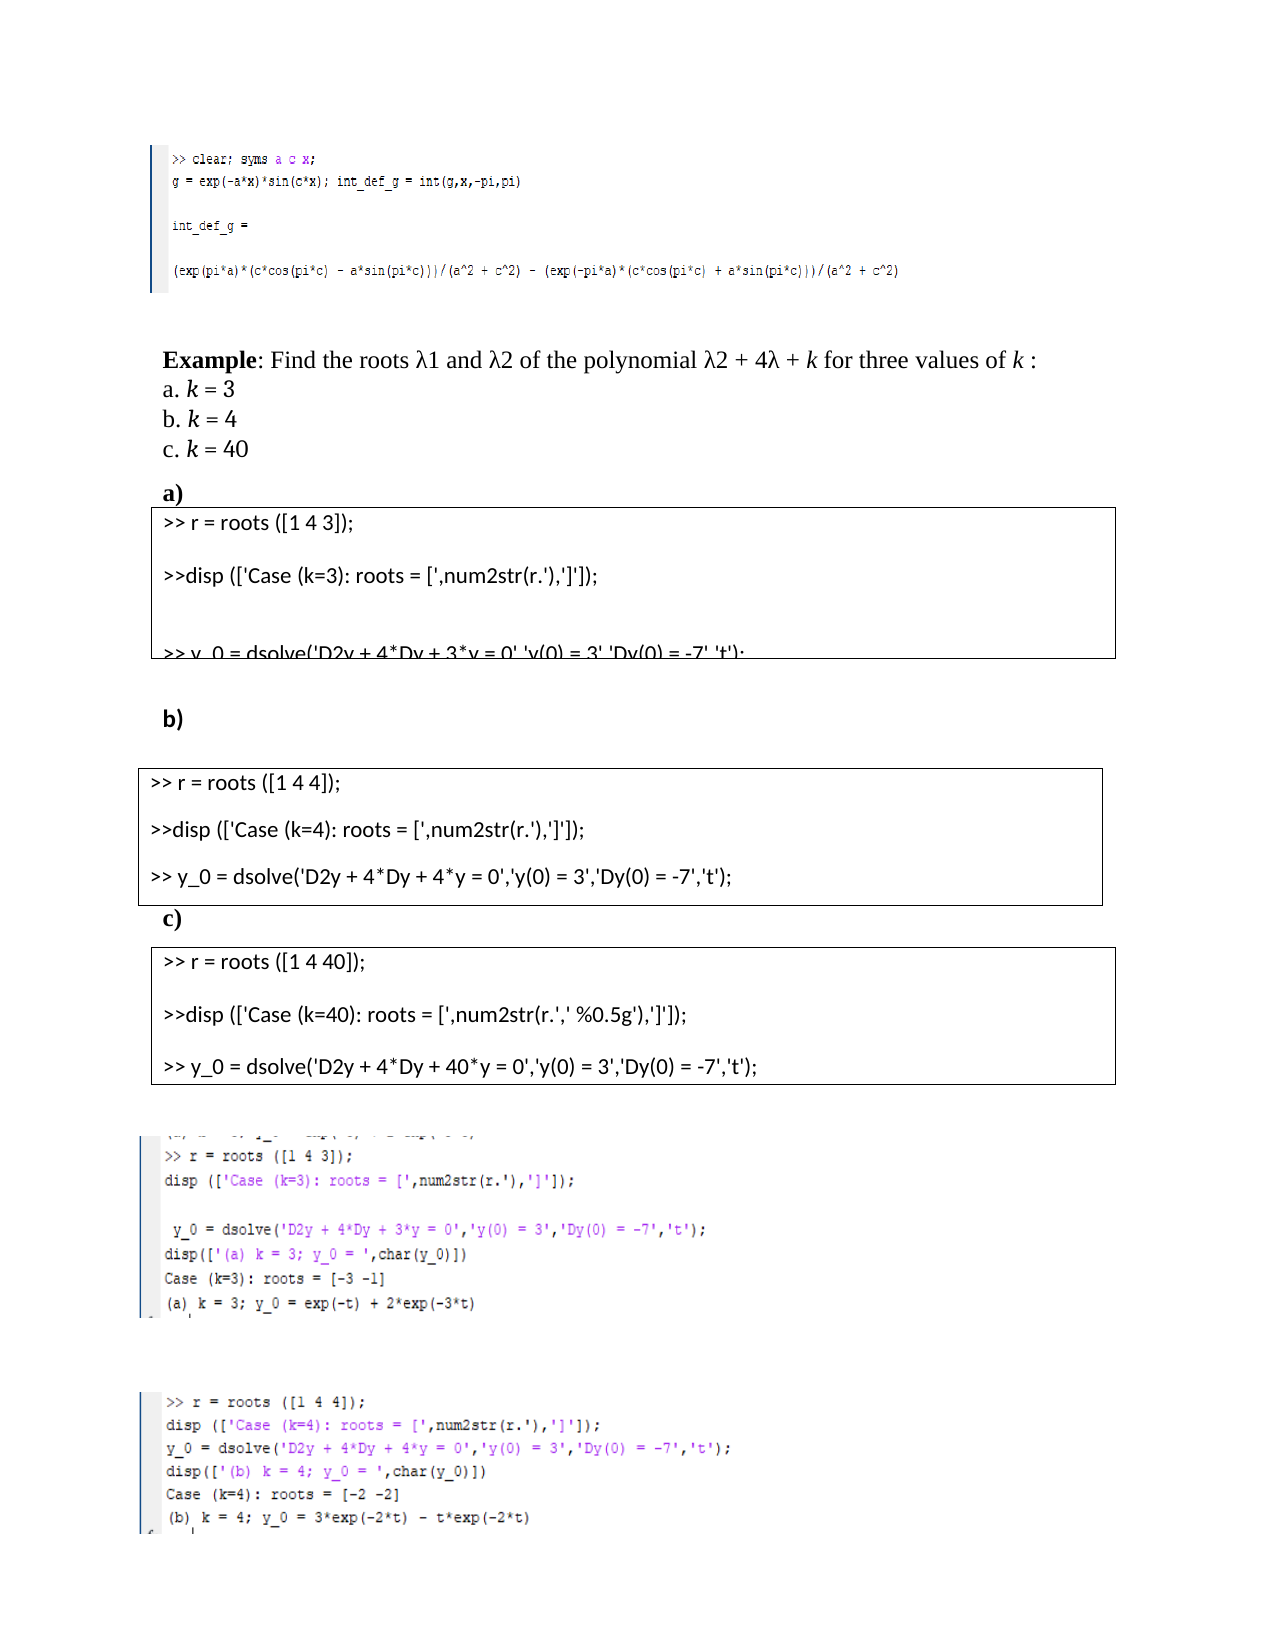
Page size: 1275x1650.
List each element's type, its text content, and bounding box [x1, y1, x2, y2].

list k = 3 [162, 374, 1133, 404]
text Example: Find the roots λ1 and λ2 of the polynomial λ2 + 4λ + k for three values of k : [162, 346, 1133, 374]
picture [139, 1136, 712, 1318]
picture [139, 1392, 740, 1534]
picture [150, 145, 908, 293]
list k = 4 [162, 404, 1133, 433]
subtitle a) [162, 478, 1133, 507]
subtitle c) [162, 763, 1133, 932]
text b) [162, 707, 1133, 732]
list k = 40 [162, 434, 1133, 463]
